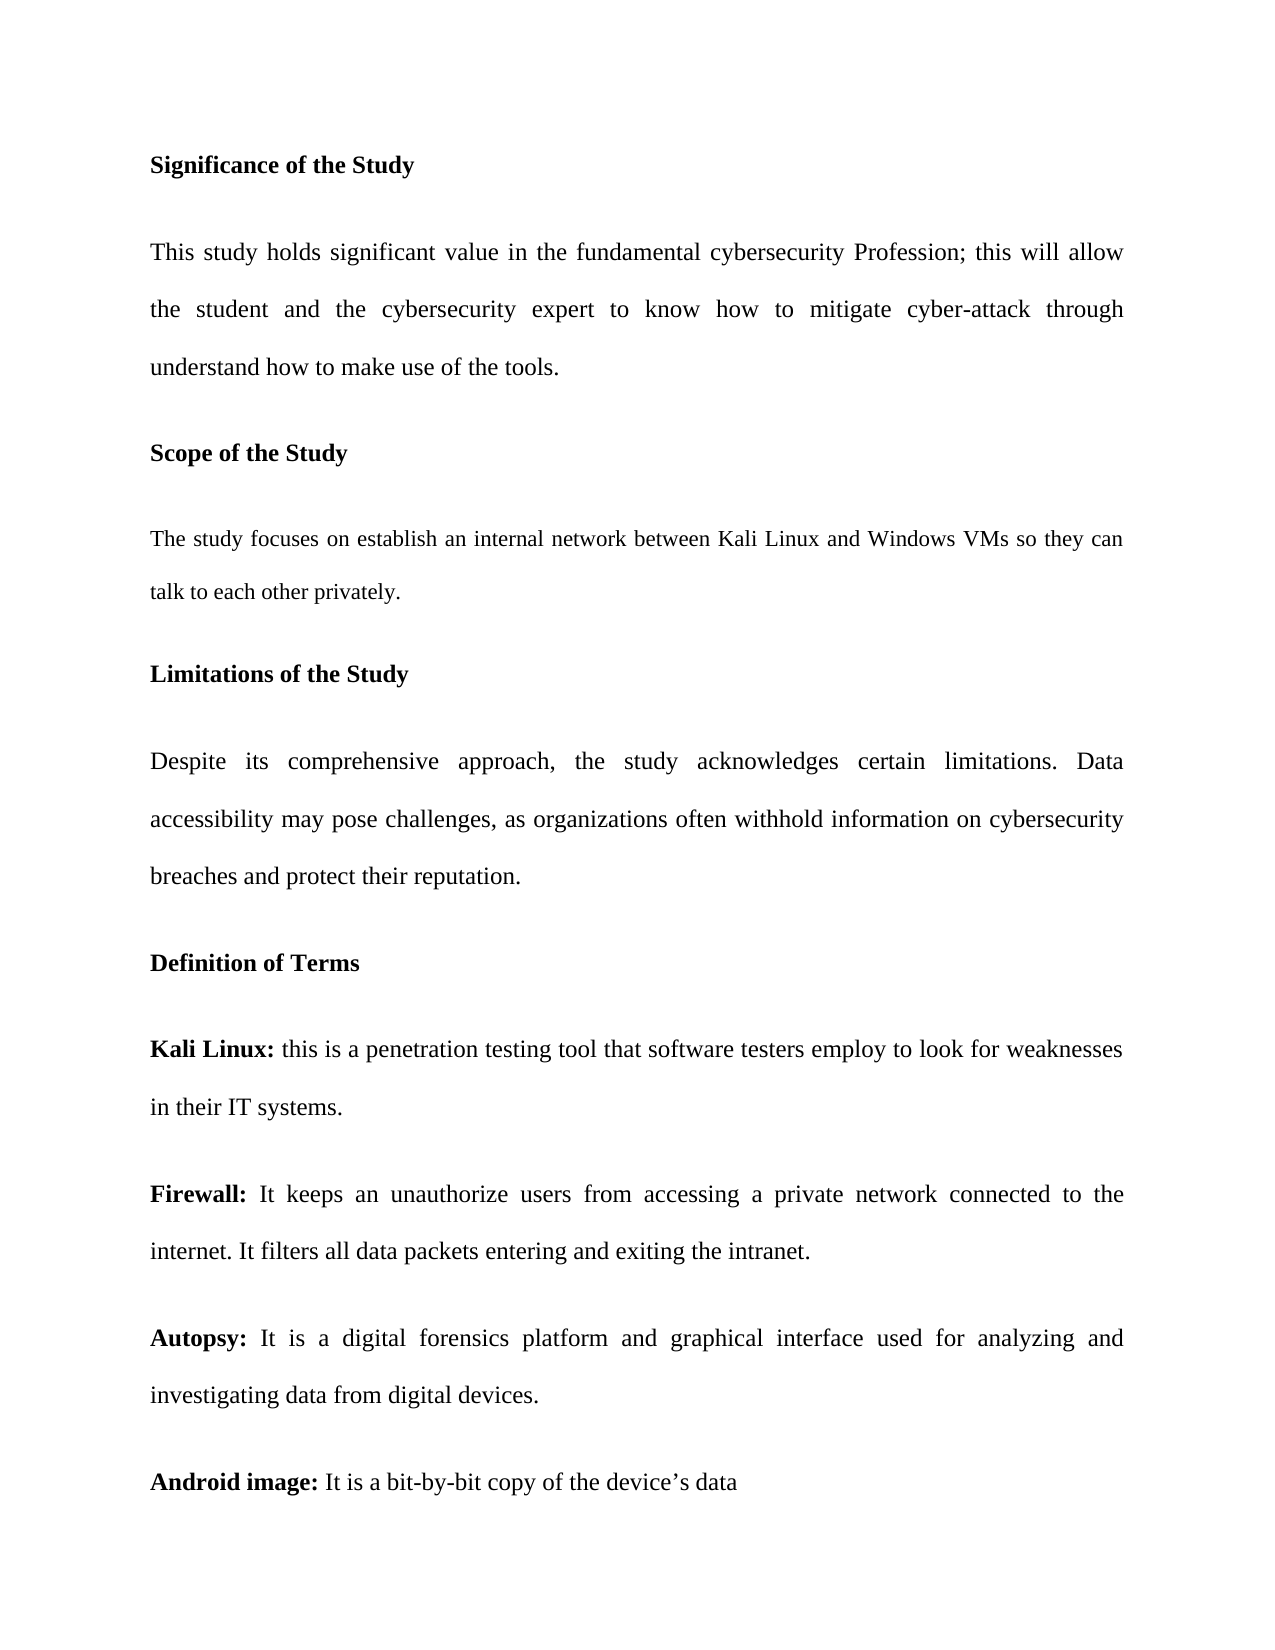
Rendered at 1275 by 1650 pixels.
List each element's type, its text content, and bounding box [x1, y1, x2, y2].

text Scope of the Study [150, 438, 1125, 467]
text Despite its comprehensive approach, the study acknowledges certain limitations. Data accessibility may pose challenges, as organizations often withhold information on cybersecurity breaches and protect their reputation. [150, 746, 1125, 890]
text Significance of the Study [150, 150, 1125, 179]
text Limitations of the Study [150, 659, 1125, 688]
text The study focuses on establish an internal network between Kali Linux and Windows VMs so they can talk to each other privately. [150, 525, 1125, 604]
text Firewall: It keeps an unauthorize users from accessing a private network connected to the internet. It filters all data packets entering and exiting the intranet. [150, 1179, 1125, 1265]
text Autopsy: It is a digital forensics platform and graphical interface used for analyzing and investigating data from digital devices. [150, 1323, 1125, 1409]
text Definition of Terms [150, 948, 1125, 977]
text Android image: It is a bit-by-bit copy of the device’s data [150, 1467, 1125, 1496]
text This study holds significant value in the fundamental cybersecurity Profession; this will allow the student and the cybersecurity expert to know how to mitigate cyber-attack through understand how to make use of the tools. [150, 237, 1125, 380]
text Kali Linux: this is a penetration testing tool that software testers employ to look for weaknesses in their IT systems. [150, 1034, 1125, 1121]
